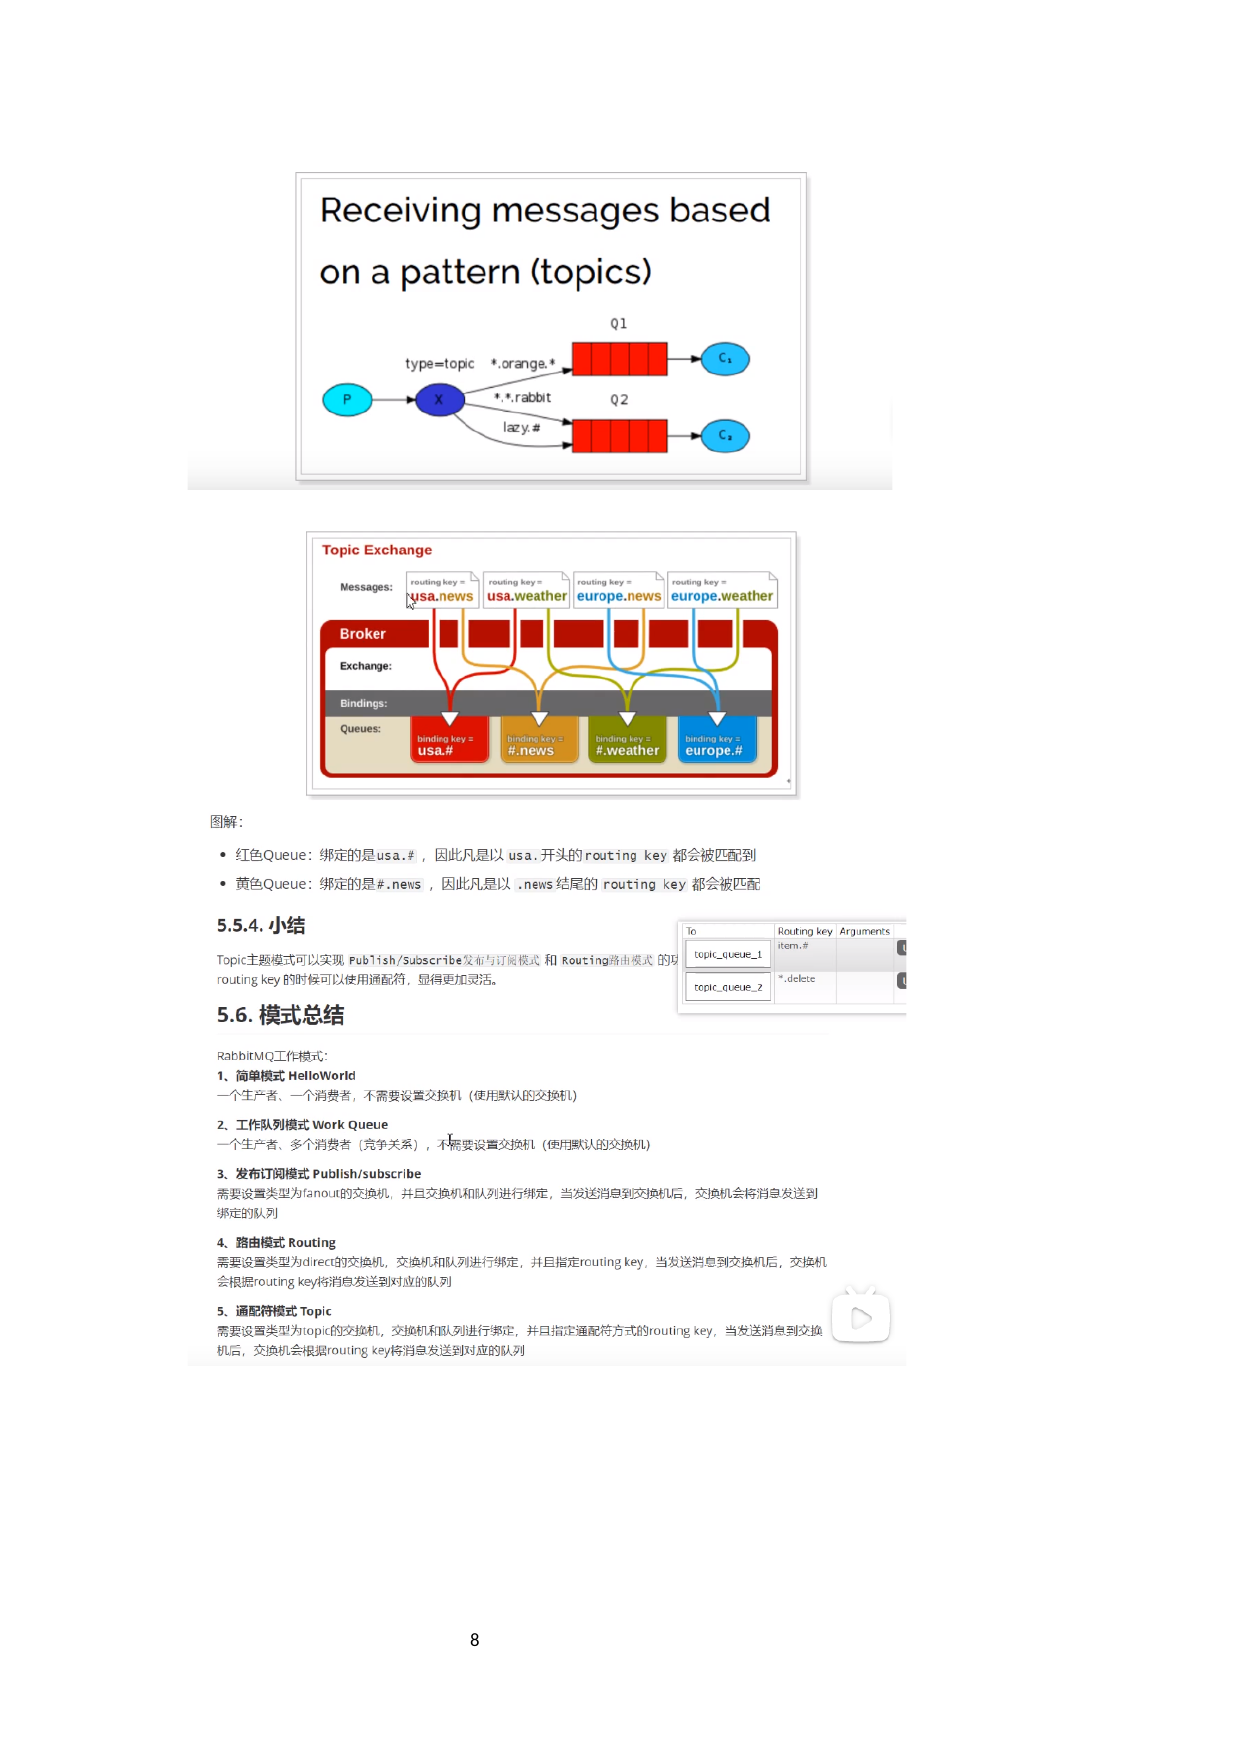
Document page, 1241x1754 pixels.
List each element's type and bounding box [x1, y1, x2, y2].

picture [187, 909, 907, 1366]
picture [187, 162, 893, 490]
picture [187, 519, 887, 903]
